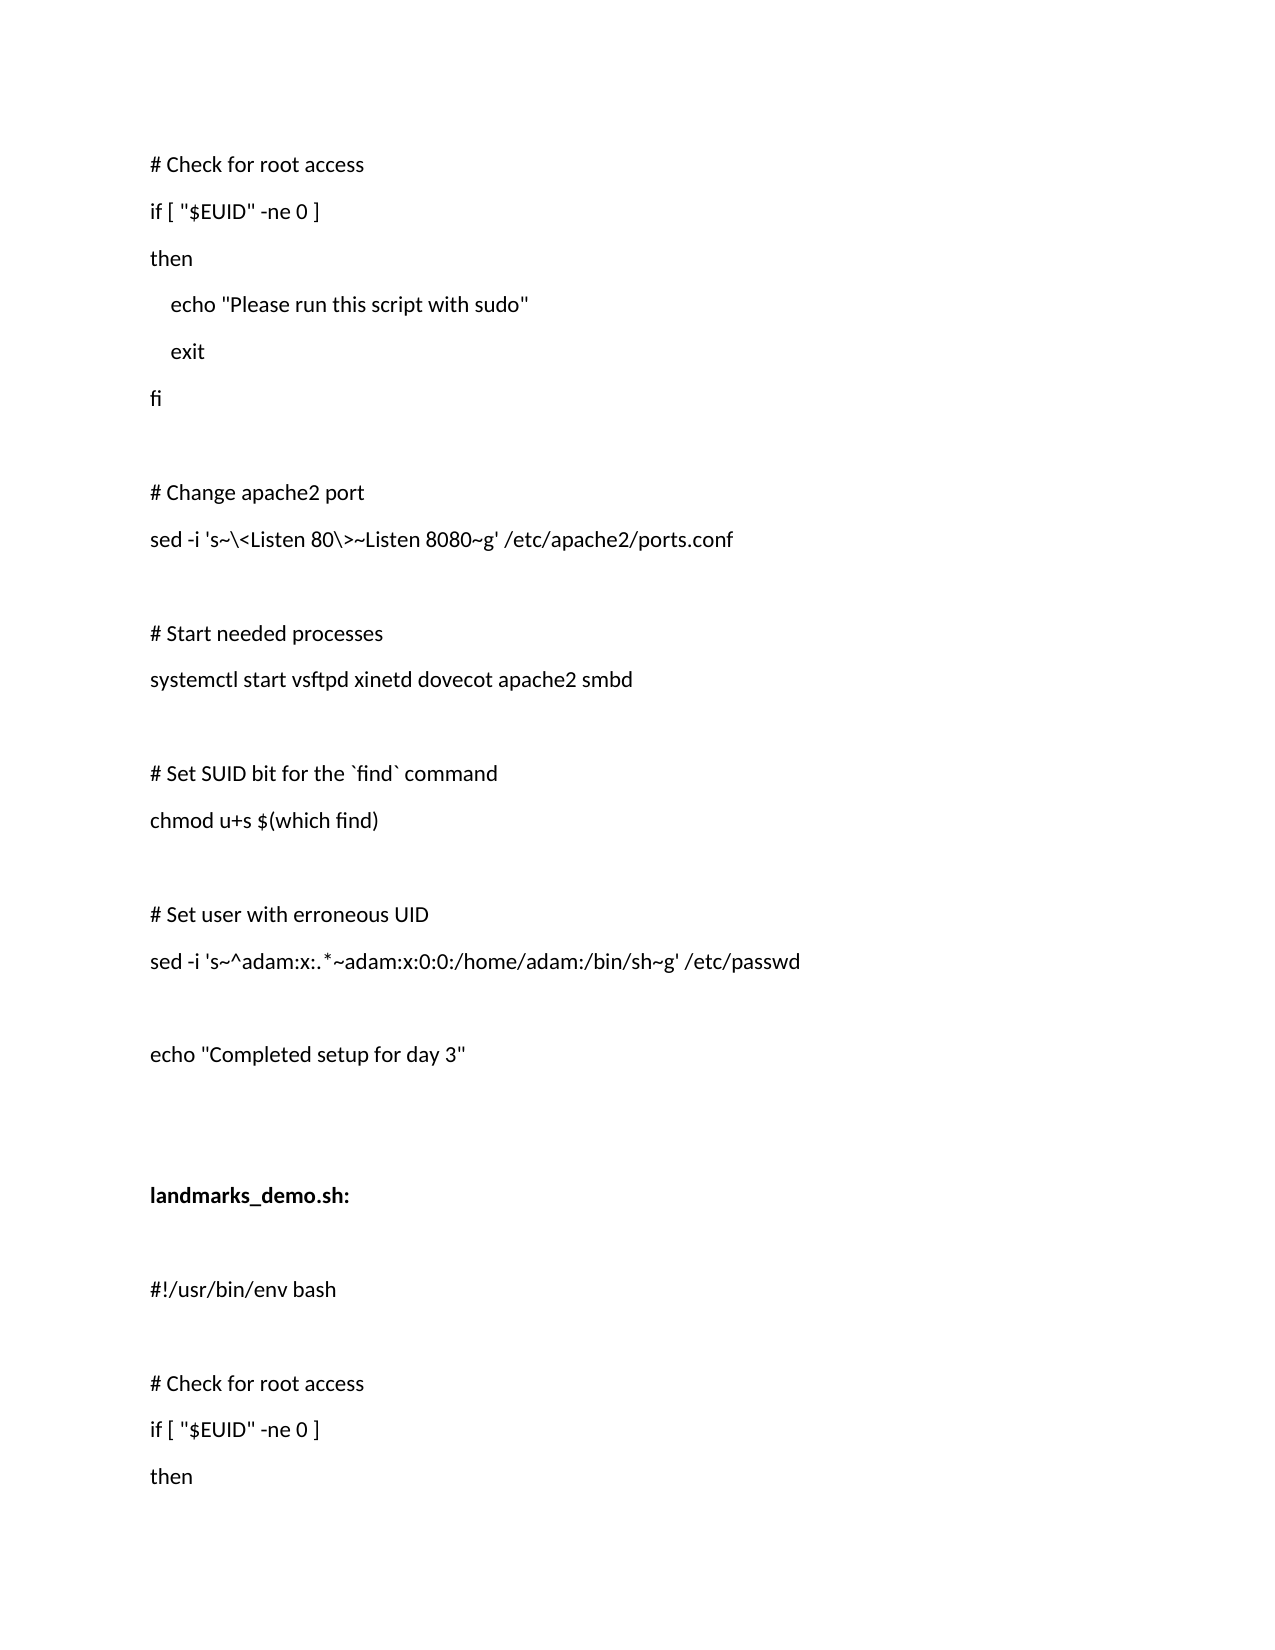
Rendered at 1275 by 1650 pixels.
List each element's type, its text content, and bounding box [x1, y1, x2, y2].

text landmarks_demo.sh: [150, 1181, 1125, 1209]
text # Check for root access [150, 150, 1125, 178]
text sed -i 's~\<Listen 80\>~Listen 8080~g' /etc/apache2/ports.conf [150, 525, 1125, 553]
text sed -i 's~^adam:x:.*~adam:x:0:0:/home/adam:/bin/sh~g' /etc/passwd [150, 947, 1125, 975]
text #!/usr/bin/env bash [150, 1275, 1125, 1303]
text # Set SUID bit for the `find` command [150, 759, 1125, 787]
text systemctl start vsftpd xinetd dovecot apache2 smbd [150, 666, 1125, 694]
text exit [150, 337, 1125, 366]
text echo "Please run this script with sudo" [150, 291, 1125, 319]
text fi [150, 384, 1125, 412]
text if [ "$EUID" -ne 0 ] [150, 1416, 1125, 1444]
text # Check for root access [150, 1369, 1125, 1397]
text chmod u+s $(which find) [150, 806, 1125, 834]
text # Start needed processes [150, 619, 1125, 647]
text if [ "$EUID" -ne 0 ] [150, 197, 1125, 225]
text echo "Completed setup for day 3" [150, 1041, 1125, 1069]
text then [150, 244, 1125, 272]
text # Set user with erroneous UID [150, 900, 1125, 928]
text then [150, 1462, 1125, 1491]
text # Change apache2 port [150, 478, 1125, 506]
